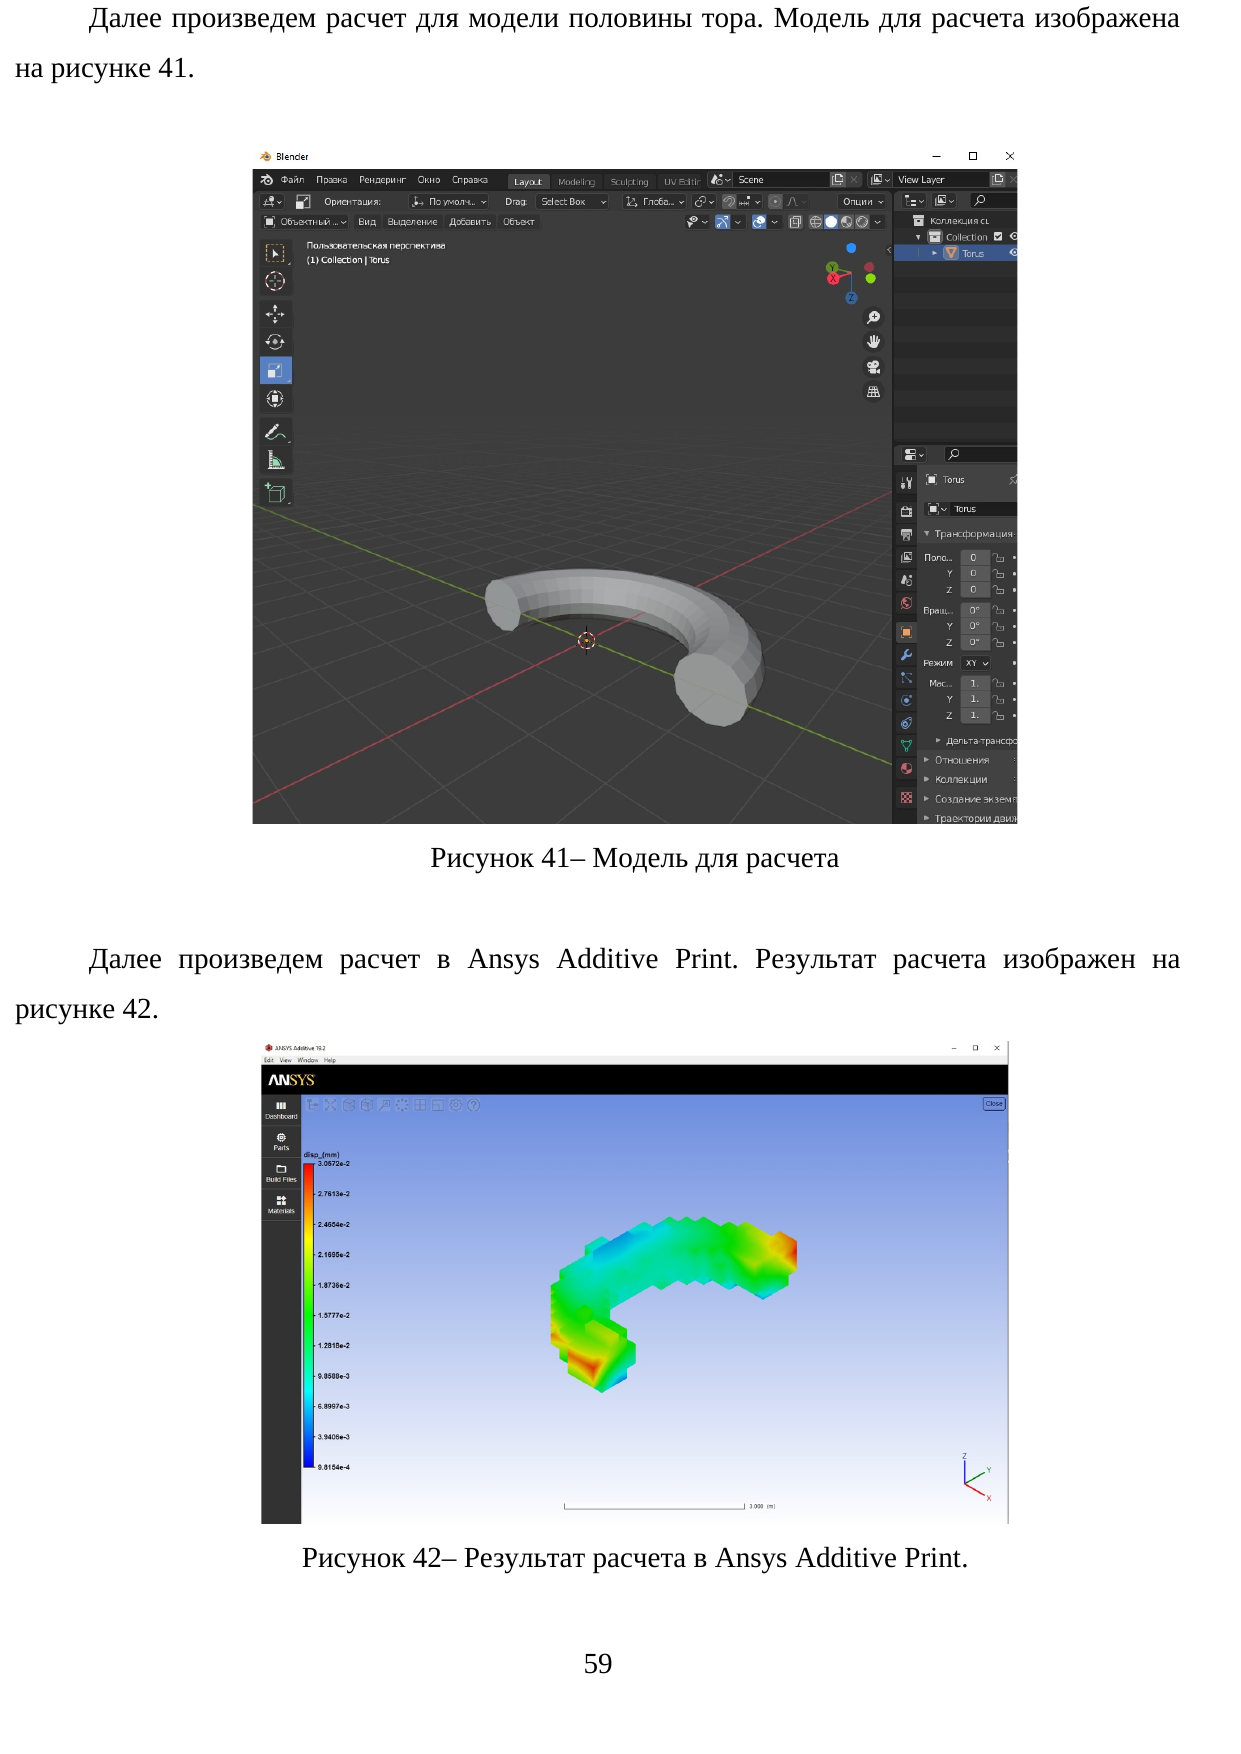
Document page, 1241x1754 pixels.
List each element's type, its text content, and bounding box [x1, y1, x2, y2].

text Далее произведем расчет в Ansys Additive Print. Результат расчета изображен на рисунке 42. [15, 941, 1181, 1025]
text Рисунок 41– Модель для расчета [15, 840, 1181, 874]
picture [252, 151, 1018, 824]
picture [261, 1041, 1009, 1524]
text Рисунок 42– Результат расчета в Ansys Additive Print. [15, 1541, 1181, 1574]
text Далее произведем расчет для модели половины тора. Модель для расчета изображена на рисунке 41. [15, 0, 1181, 84]
